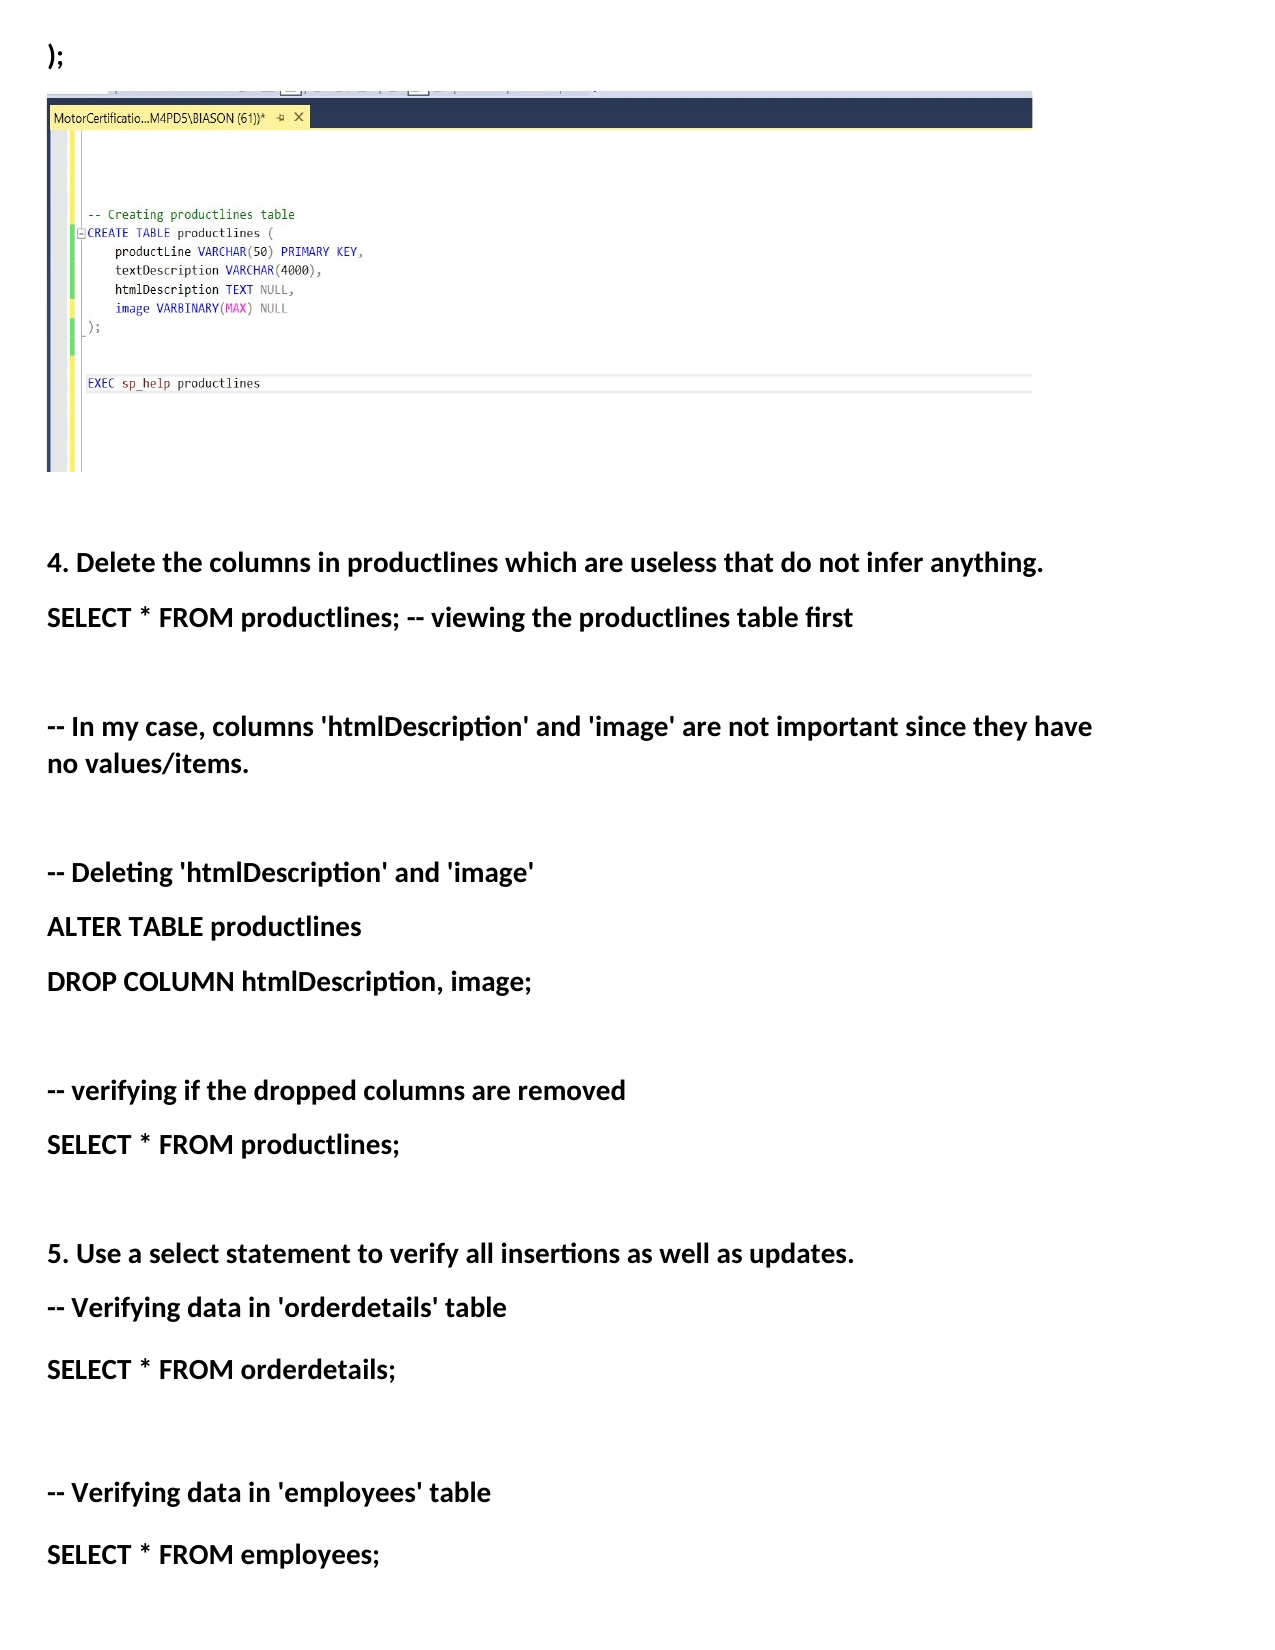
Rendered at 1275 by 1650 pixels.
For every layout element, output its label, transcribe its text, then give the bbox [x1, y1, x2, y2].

picture [46, 91, 1033, 472]
text 4. Delete the columns in productlines which are useless that do not infer anything. [47, 544, 1125, 580]
text ); [47, 37, 1125, 73]
text -- Verifying data in 'employees' table [47, 1474, 1125, 1510]
text SELECT * FROM employees; [47, 1536, 1125, 1572]
text DROP COLUMN htmlDescription, image; [47, 963, 1125, 998]
text SELECT * FROM orderdetails; [47, 1351, 1125, 1386]
text SELECT * FROM productlines; -- viewing the productlines table first [47, 599, 1125, 634]
text -- Verifying data in 'orderdetails' table [47, 1289, 1125, 1325]
text -- In my case, columns 'htmlDescription' and 'image' are not important since they have no values/items. [47, 708, 1125, 781]
text -- verifying if the dropped columns are removed [47, 1072, 1125, 1107]
text 5. Use a select statement to verify all insertions as well as updates. [47, 1235, 1125, 1270]
text SELECT * FROM productlines; [47, 1126, 1125, 1162]
text -- Deleting 'htmlDescription' and 'image' [47, 854, 1125, 890]
text ALTER TABLE productlines [47, 908, 1125, 944]
